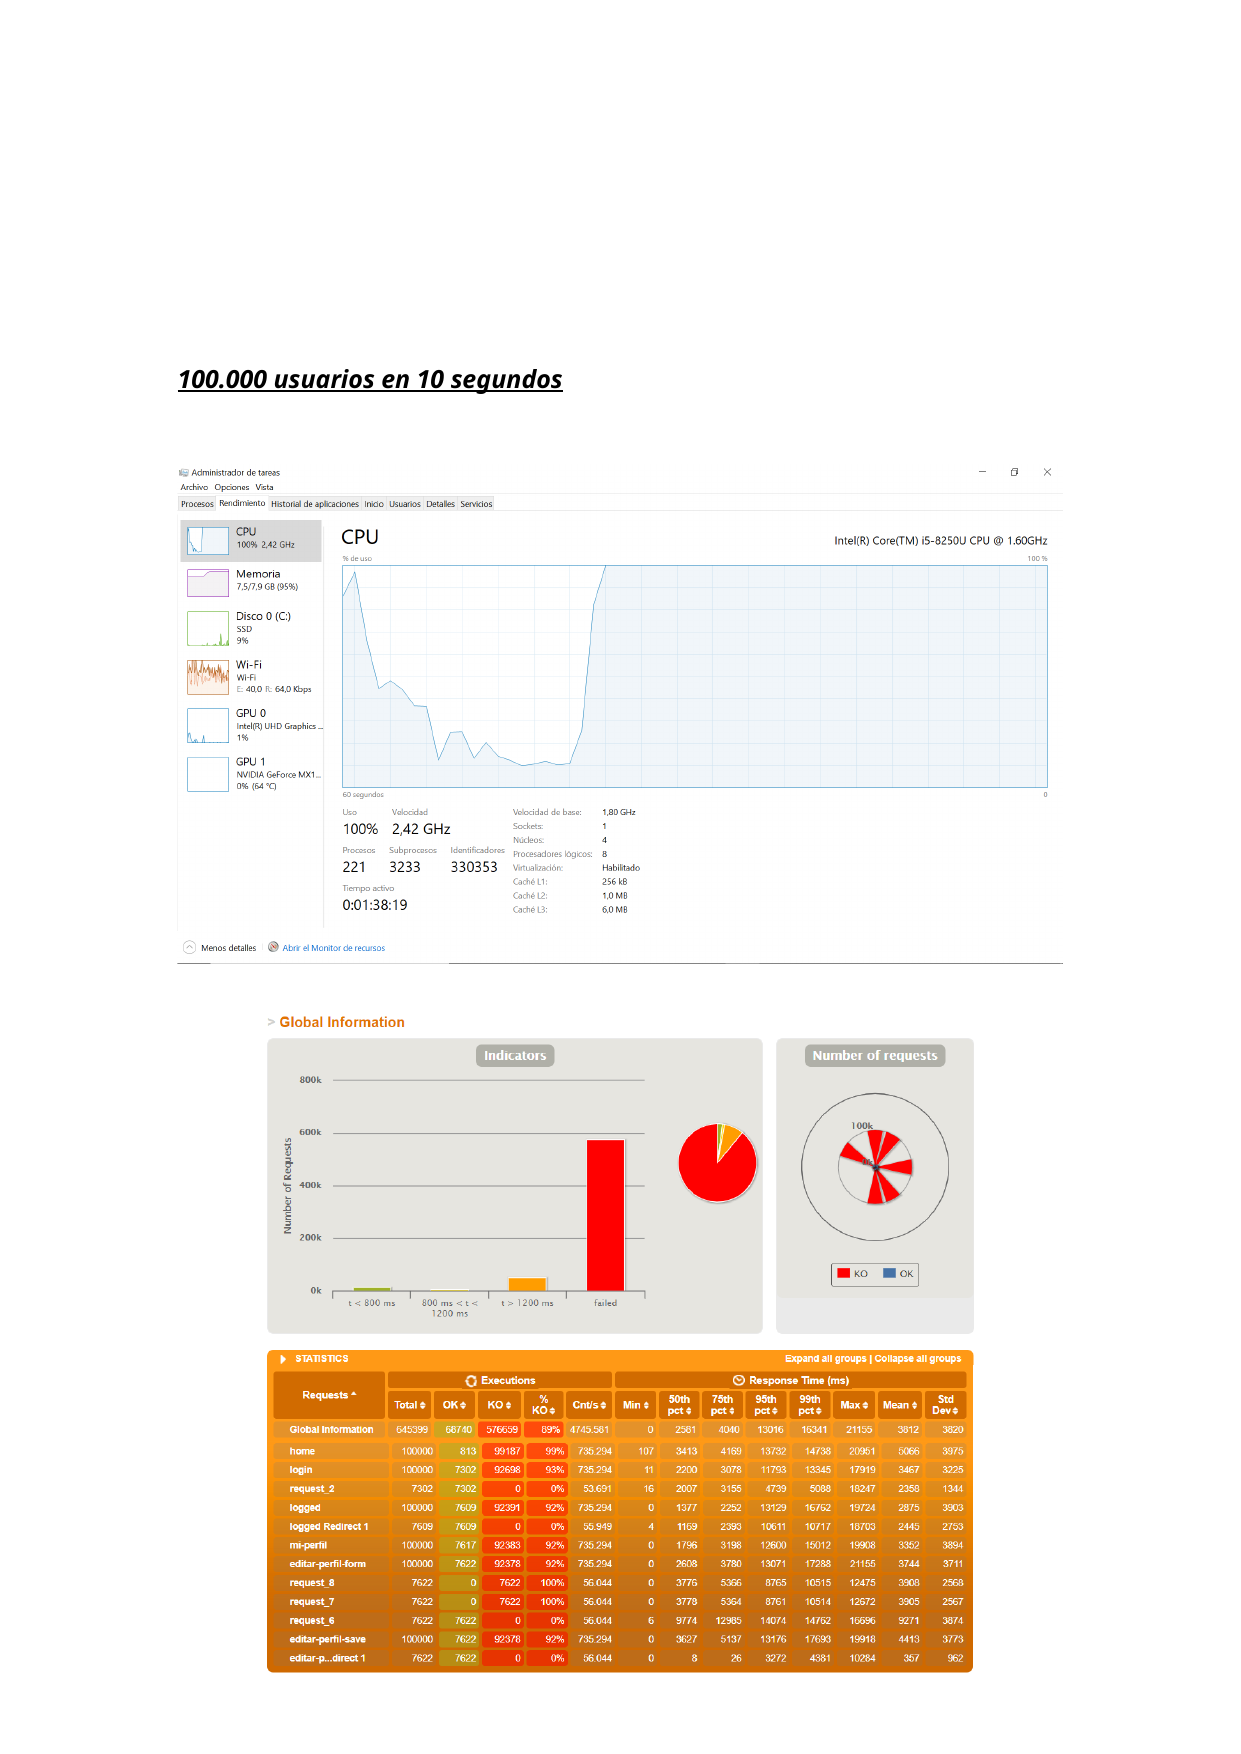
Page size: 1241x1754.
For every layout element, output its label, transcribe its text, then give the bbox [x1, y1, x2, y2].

picture [177, 464, 1063, 964]
picture [262, 1011, 978, 1675]
text 100.000 usuarios en 10 segundos [177, 361, 1063, 395]
